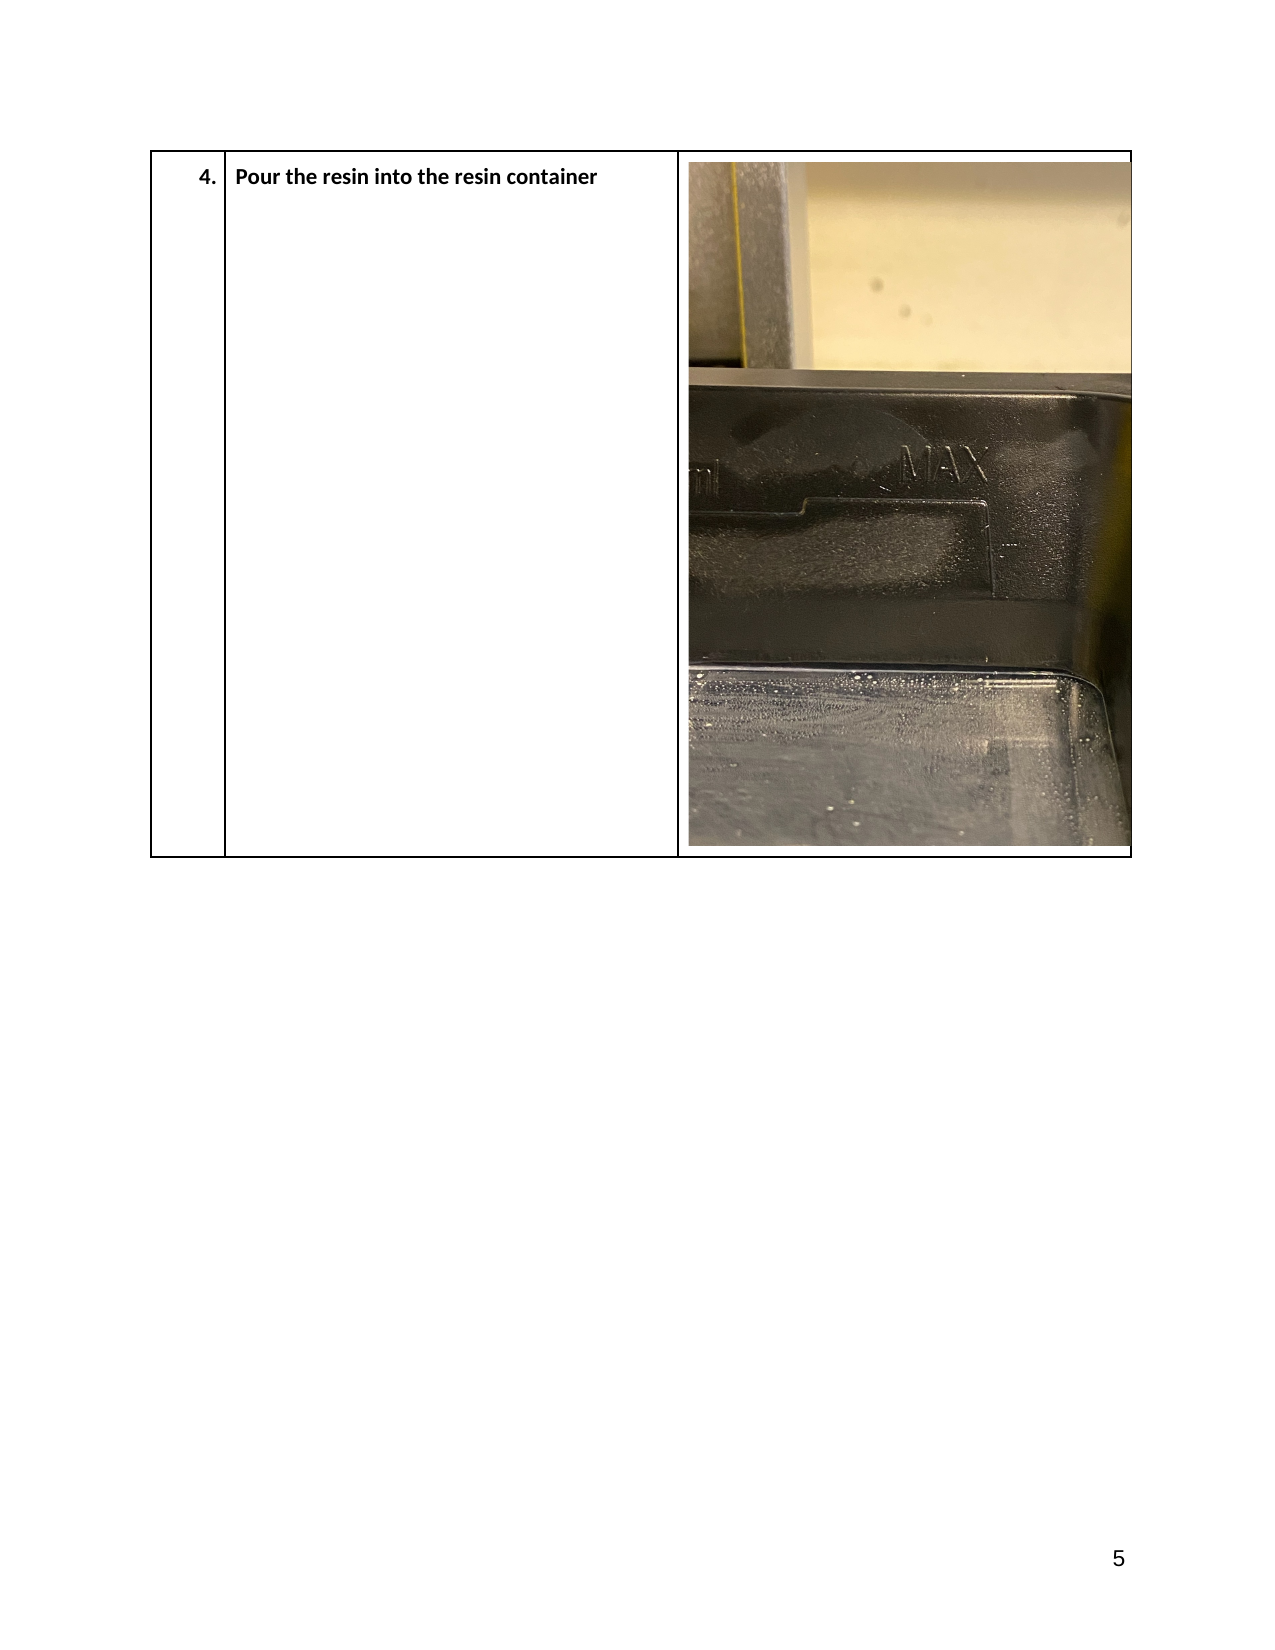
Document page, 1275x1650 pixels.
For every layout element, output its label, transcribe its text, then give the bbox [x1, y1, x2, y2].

table_cell [679, 152, 1130, 856]
table_cell [152, 152, 224, 856]
picture [688, 162, 1132, 846]
table_cell Pour the resin into the resin container [226, 152, 677, 856]
